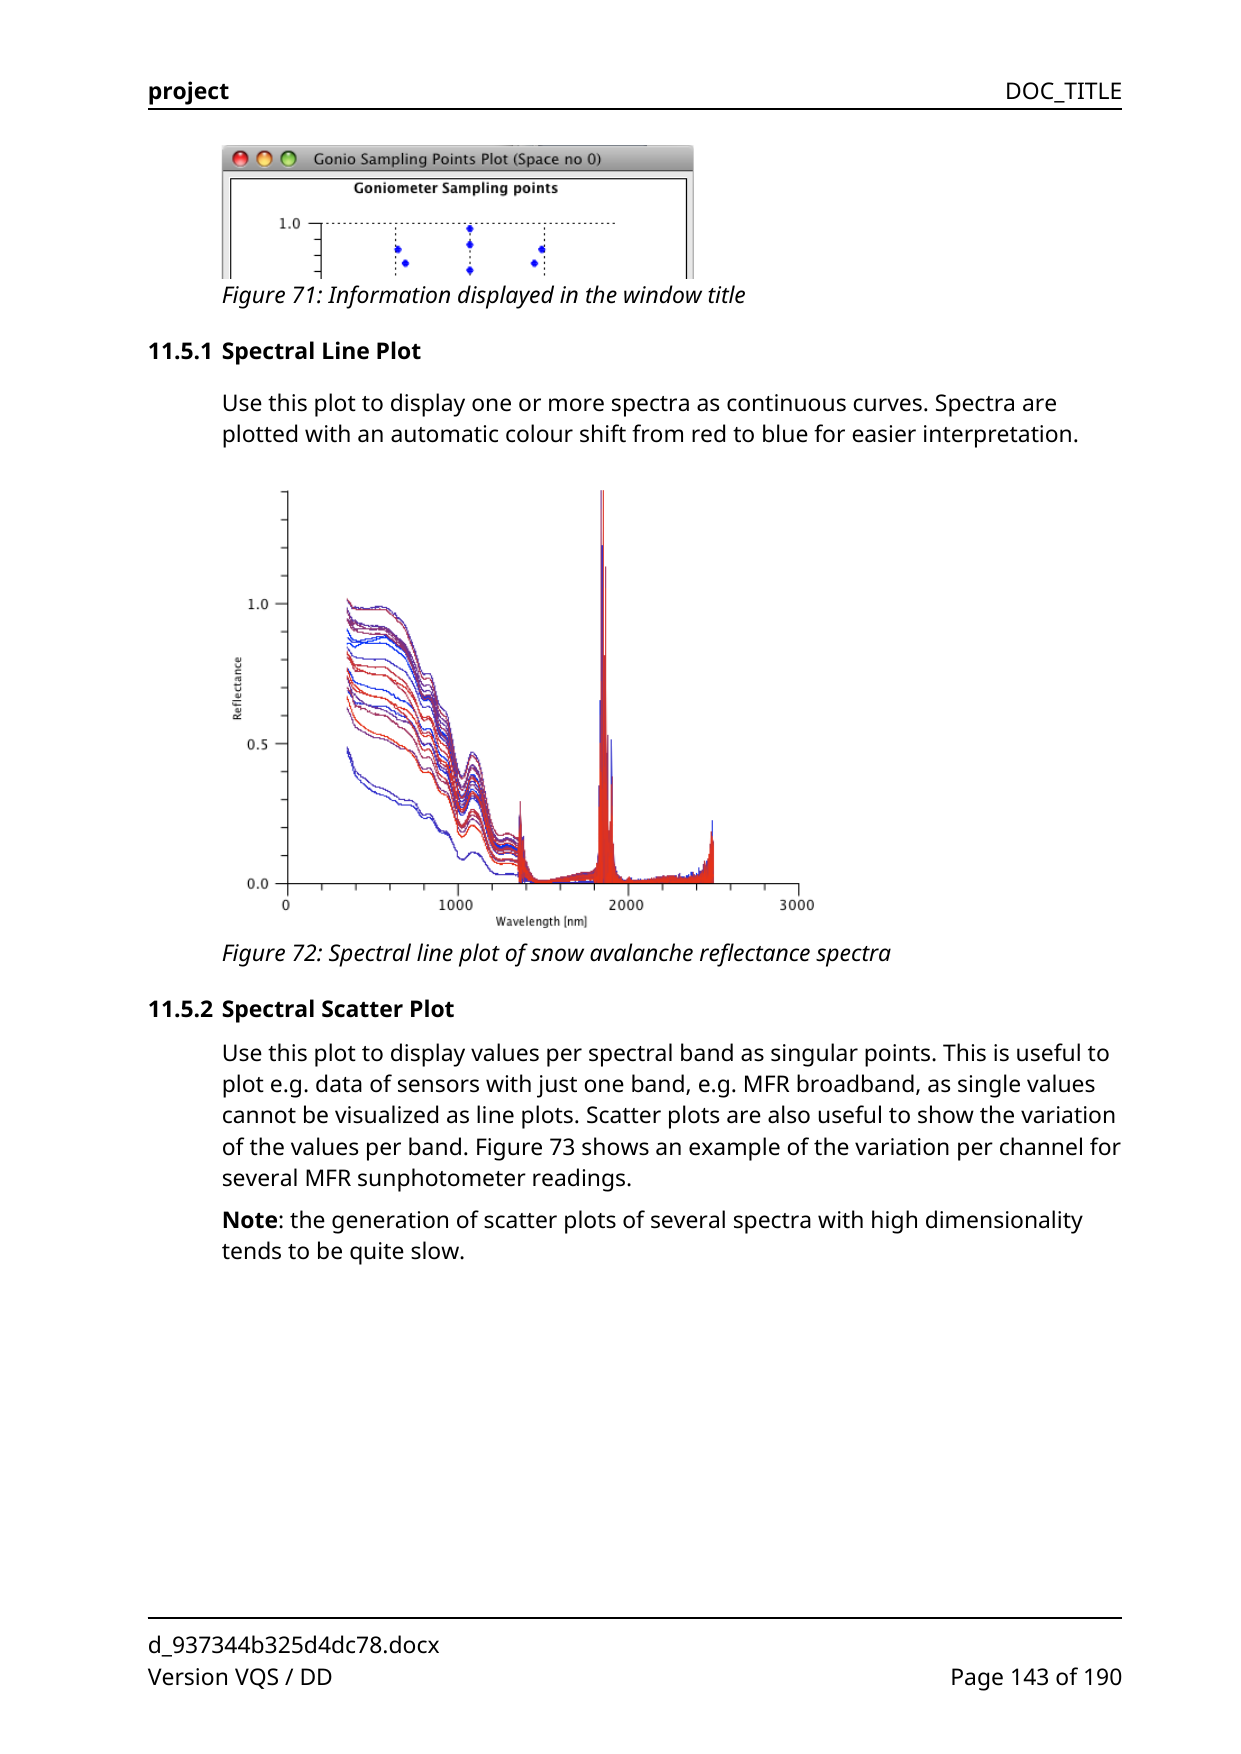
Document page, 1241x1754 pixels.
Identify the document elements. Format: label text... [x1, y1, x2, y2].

text Note: the generation of scatter plots of several spectra with high dimensionality tends to be quite slow. [222, 1204, 1122, 1266]
subtitle Spectral Line Plot [148, 335, 1122, 366]
subtitle Spectral Scatter Plot [148, 993, 1122, 1024]
text Use this plot to display one or more spectra as continuous curves. Spectra are plotted with an automatic colour shift from red to blue for easier interpretation. [222, 387, 1122, 450]
picture [221, 145, 694, 279]
picture [221, 470, 823, 937]
